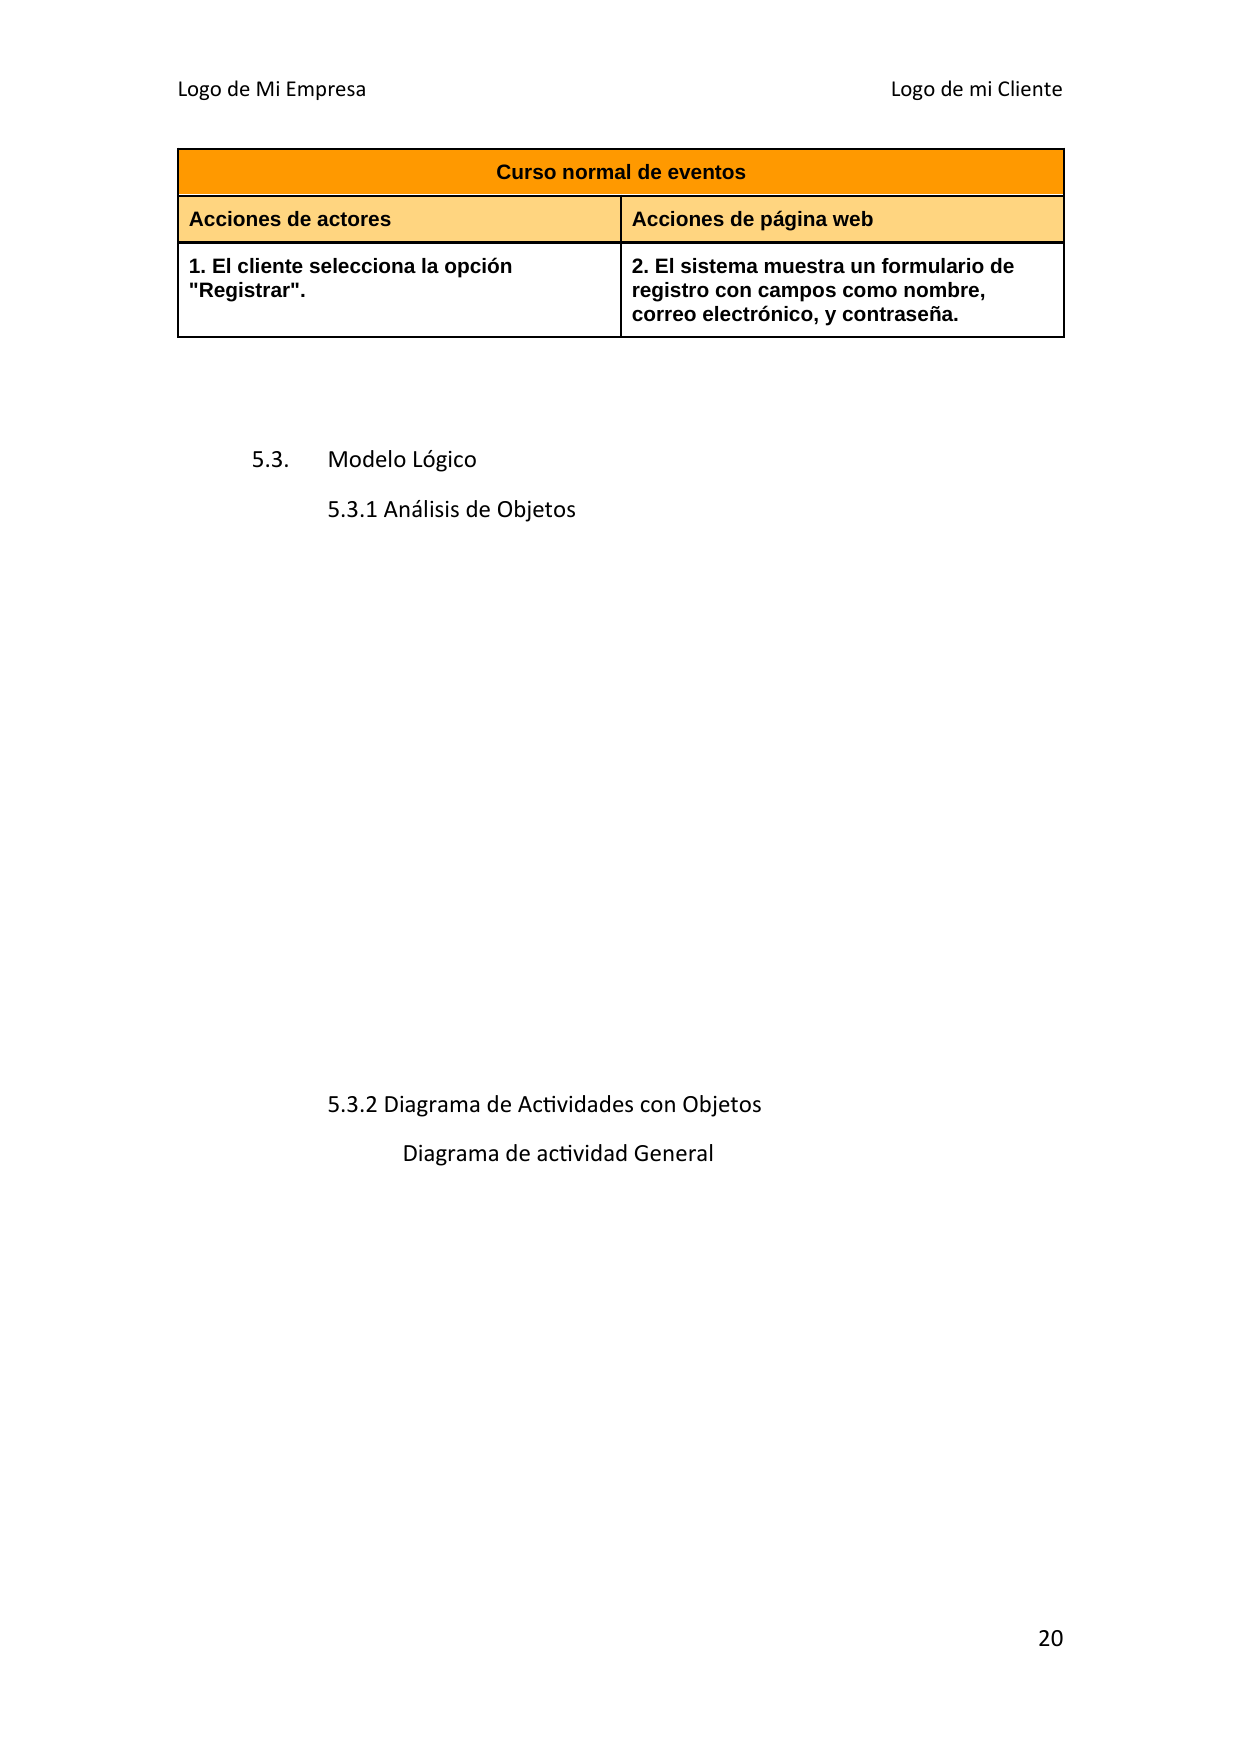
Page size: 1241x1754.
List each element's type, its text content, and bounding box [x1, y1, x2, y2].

subtitle Modelo Lógico [290, 443, 1063, 474]
subtitle 5.3.1 Análisis de Objetos [327, 493, 1063, 523]
subtitle 5.3.2 Diagrama de Actividades con Objetos [327, 1088, 1063, 1118]
text Diagrama de actividad General [402, 1137, 1063, 1168]
